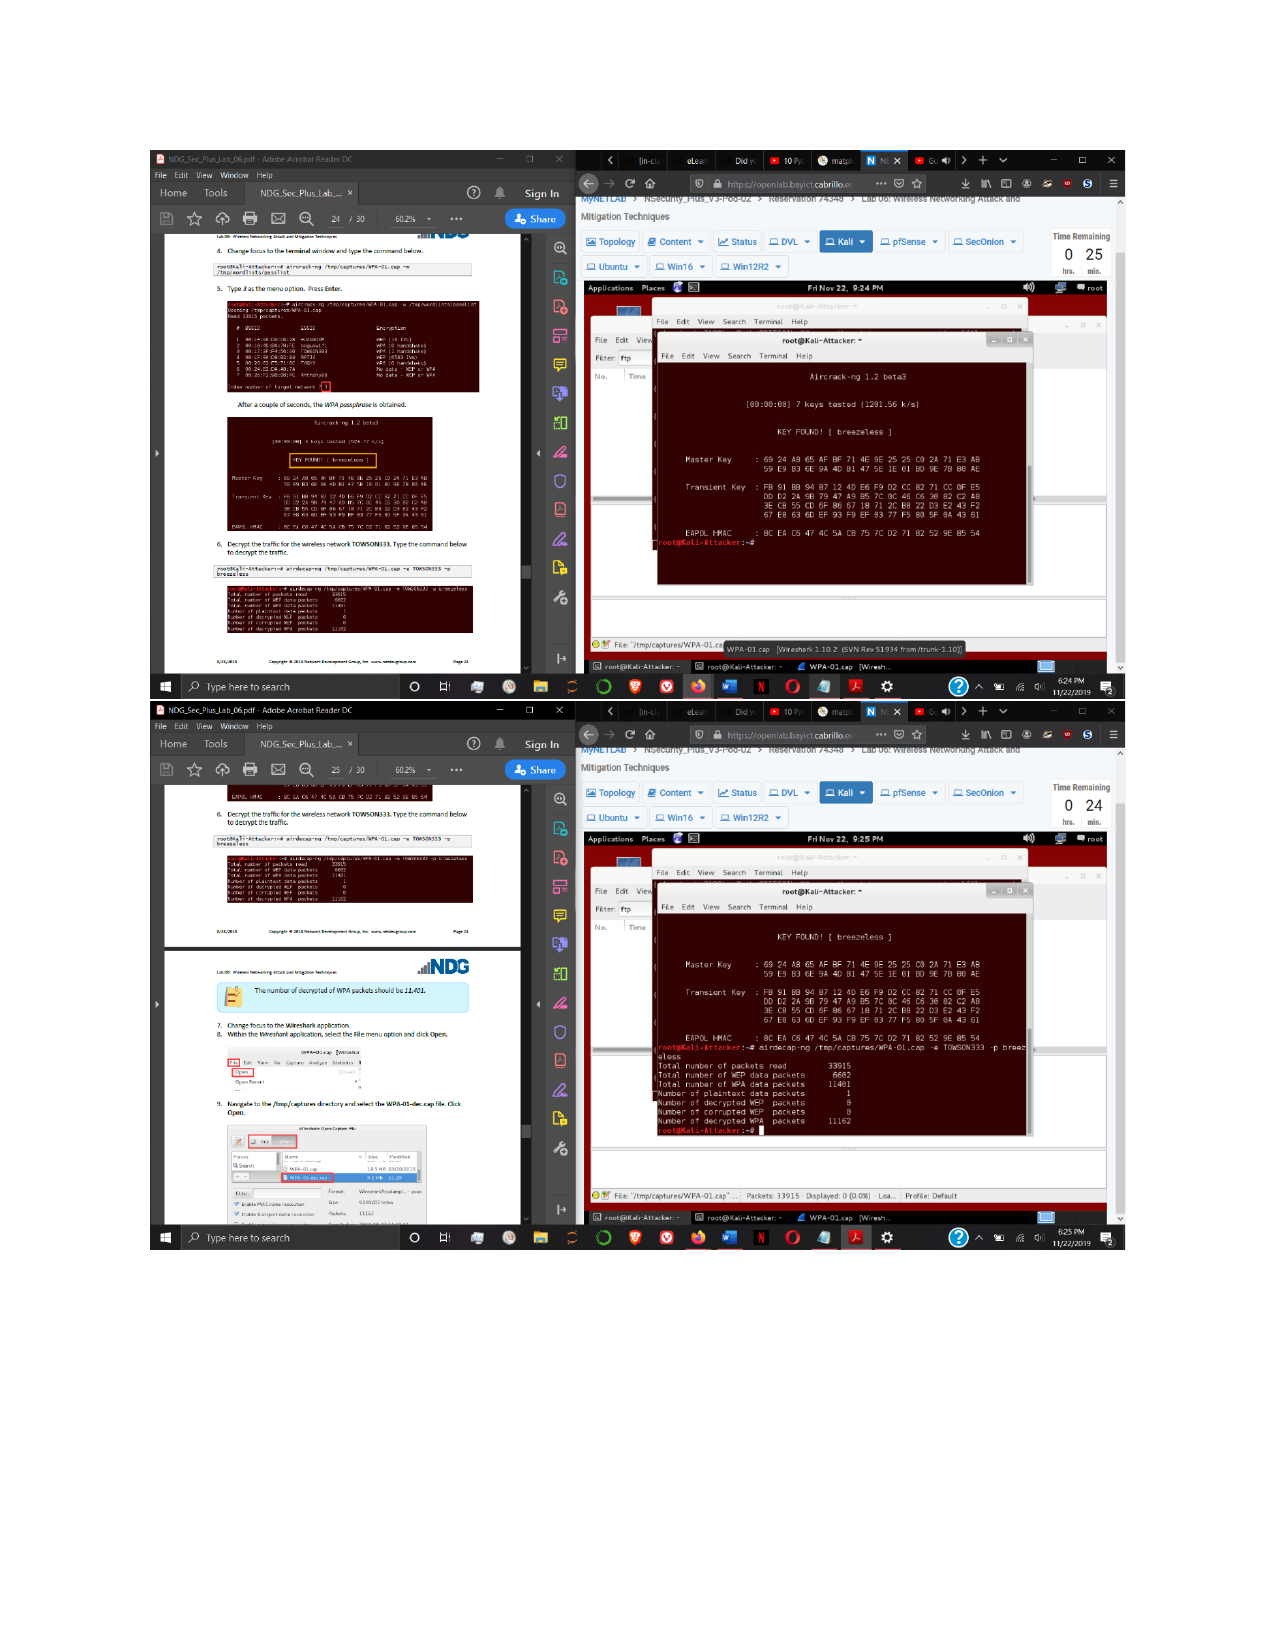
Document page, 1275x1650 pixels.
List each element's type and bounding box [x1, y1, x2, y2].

picture [150, 150, 1125, 699]
picture [150, 701, 1125, 1250]
